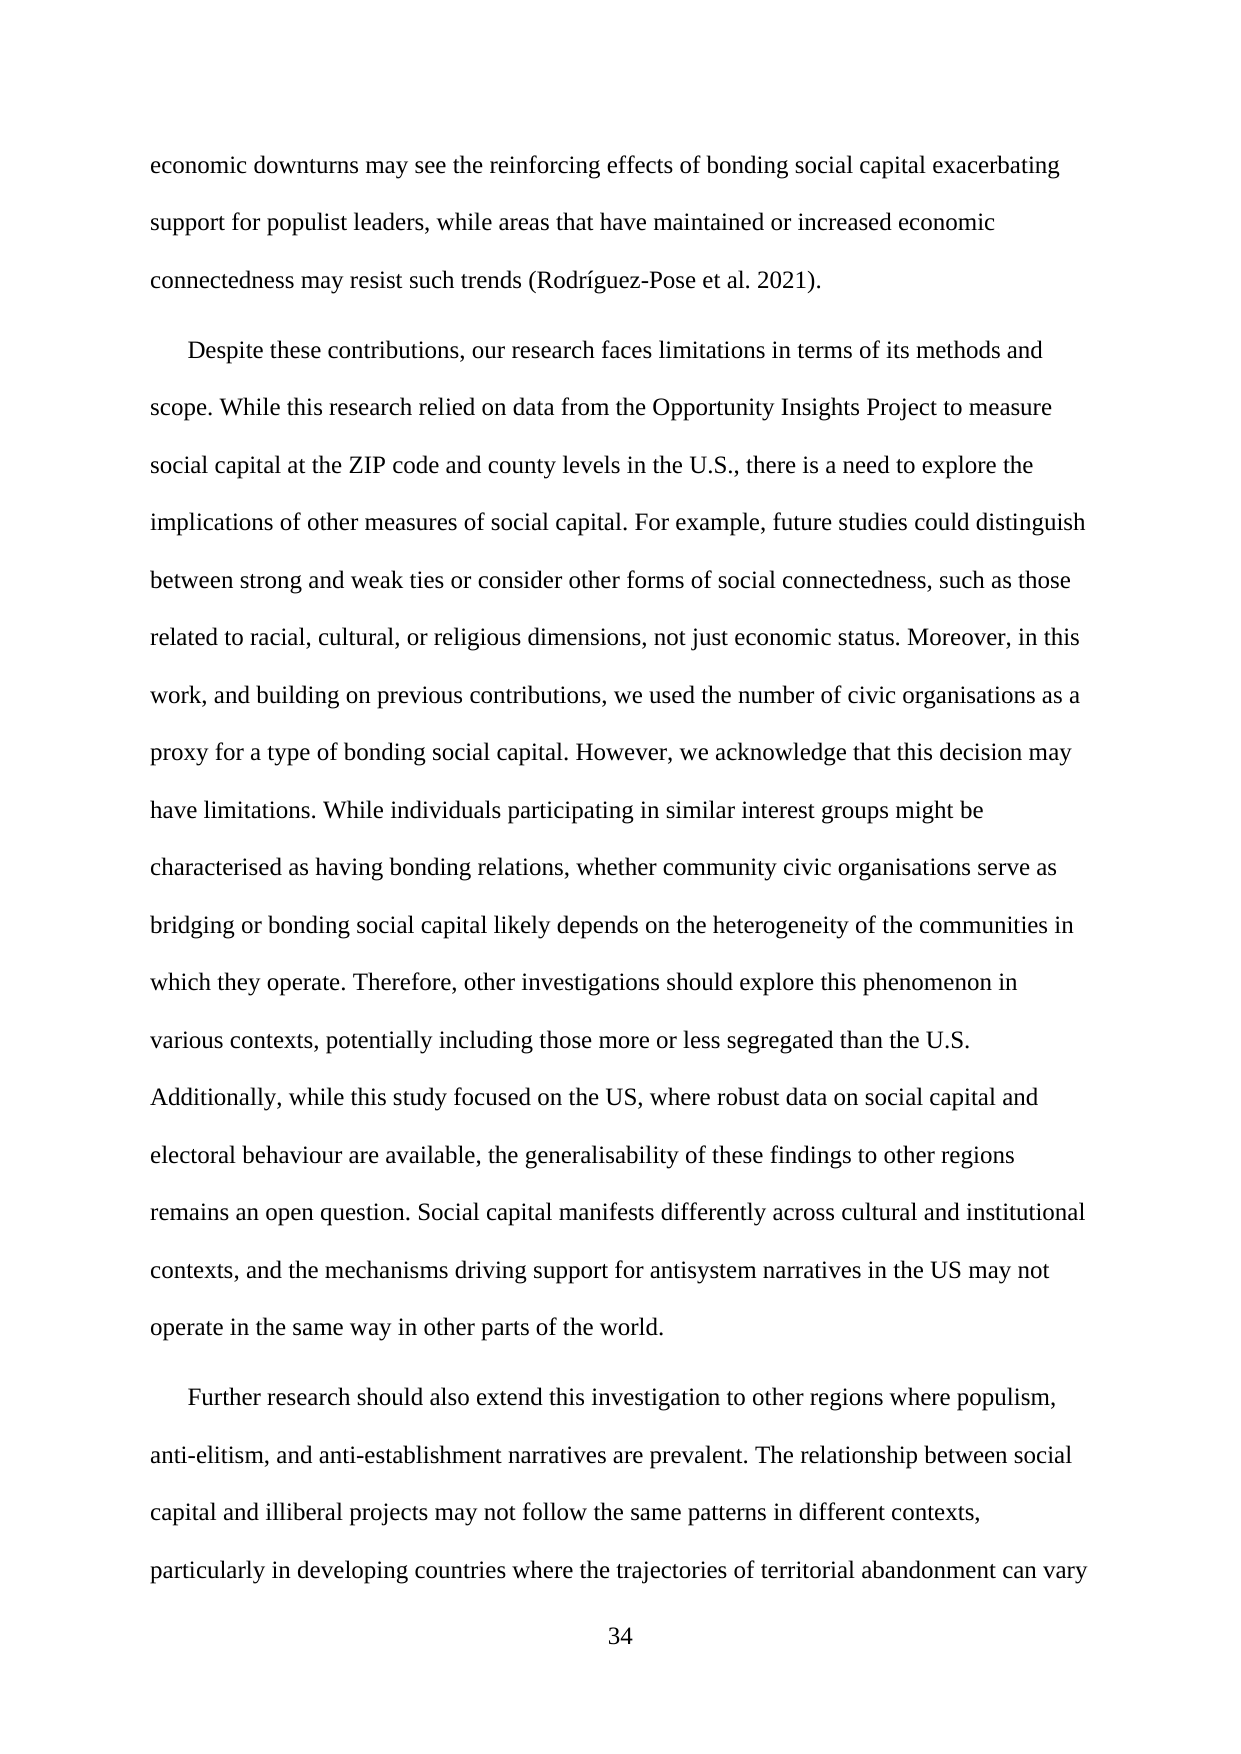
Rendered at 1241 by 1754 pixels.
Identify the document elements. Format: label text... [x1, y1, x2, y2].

text Despite these contributions, our research faces limitations in terms of its methods and scope. While this research relied on data from the Opportunity Insights Project to measure social capital at the ZIP code and county levels in the U.S., there is a need to explore the implications of other measures of social capital. For example, future studies could distinguish between strong and weak ties or consider other forms of social connectedness, such as those related to racial, cultural, or religious dimensions, not just economic status. Moreover, in this work, and building on previous contributions, we used the number of civic organisations as a proxy for a type of bonding social capital. However, we acknowledge that this decision may have limitations. While individuals participating in similar interest groups might be characterised as having bonding relations, whether community civic organisations serve as bridging or bonding social capital likely depends on the heterogeneity of the communities in which they operate. Therefore, other investigations should explore this phenomenon in various contexts, potentially including those more or less segregated than the U.S. Additionally, while this study focused on the US, where robust data on social capital and electoral behaviour are available, the generalisability of these findings to other regions remains an open question. Social capital manifests differently across cultural and institutional contexts, and the mechanisms driving support for antisystem narratives in the US may not operate in the same way in other parts of the world. [150, 335, 1090, 1341]
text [150, 1382, 1090, 1584]
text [150, 150, 1090, 294]
